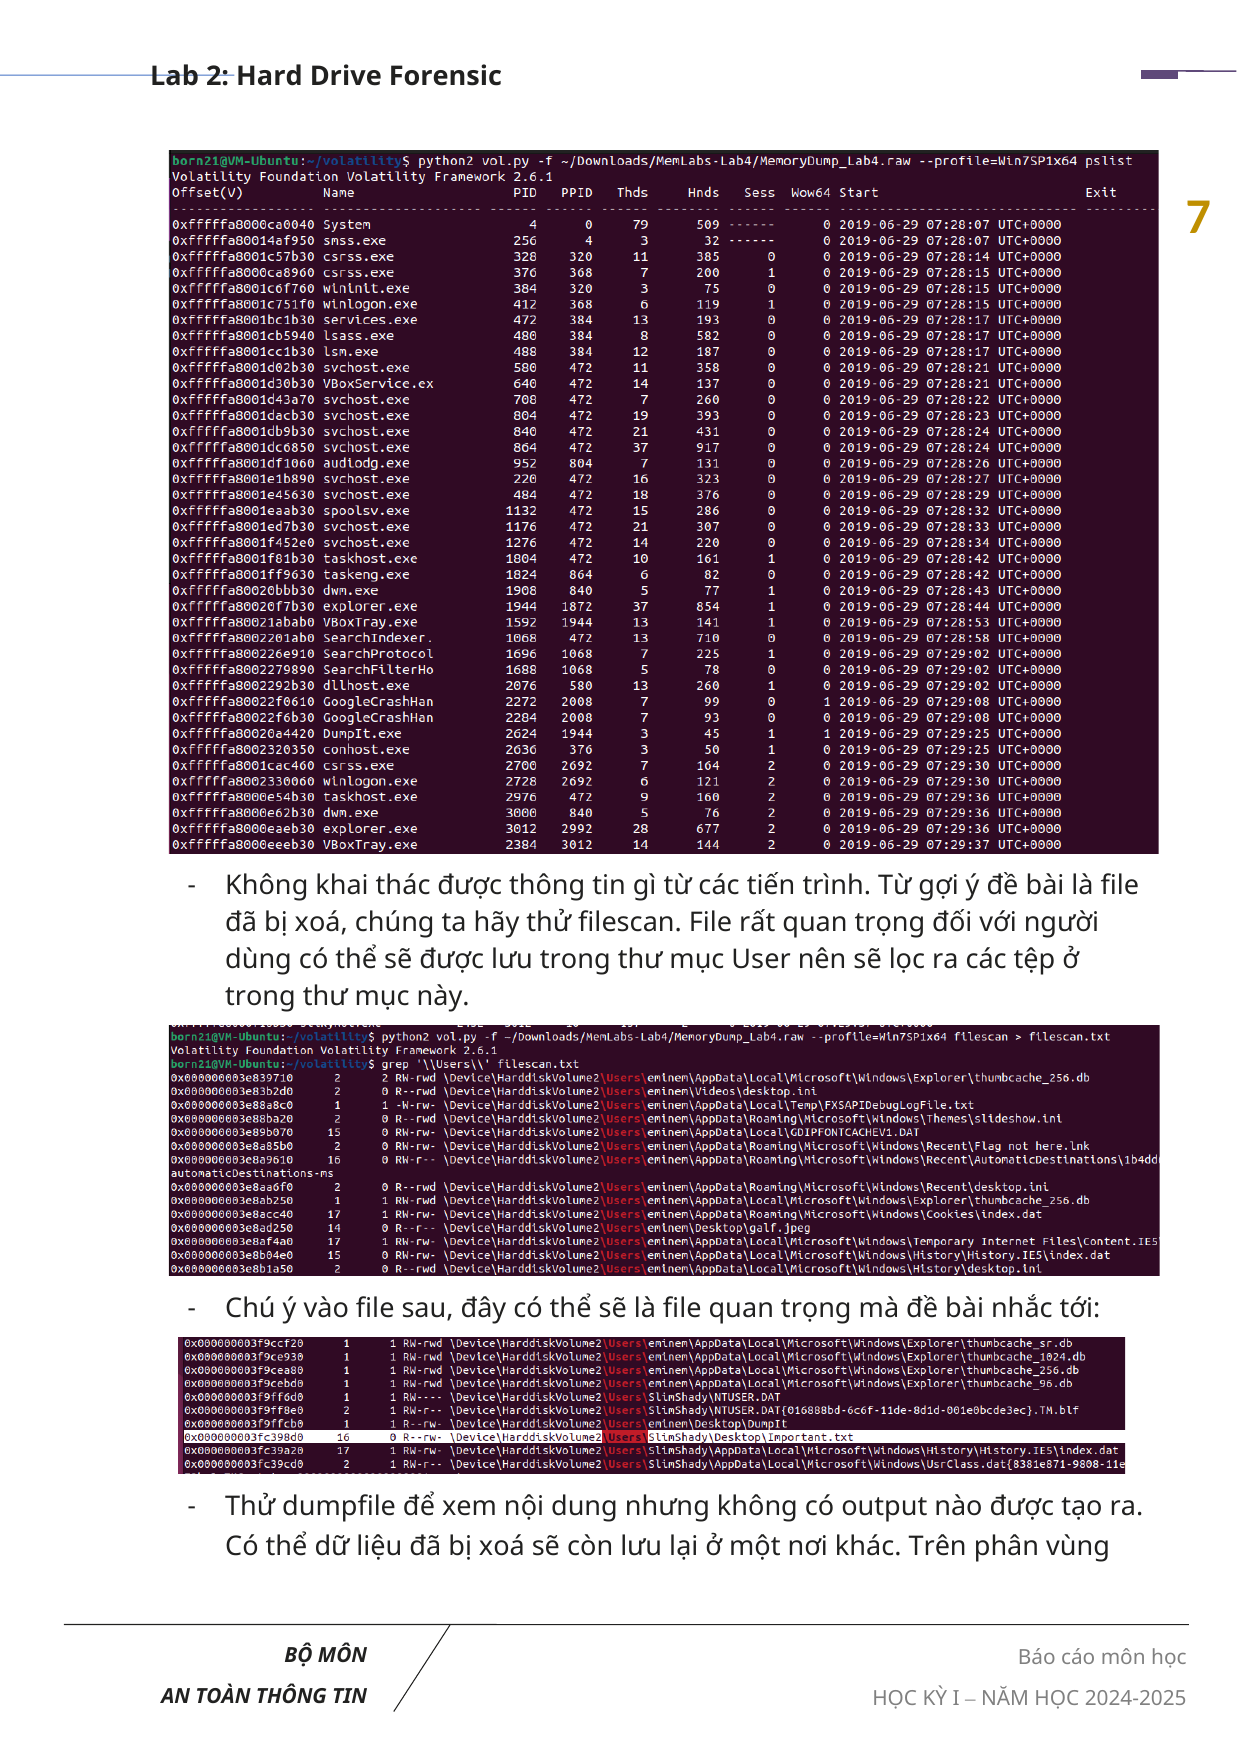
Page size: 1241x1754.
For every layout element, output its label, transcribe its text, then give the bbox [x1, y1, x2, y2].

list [187, 1486, 1153, 1563]
list Chú ý vào file sau, đây có thể sẽ là file quan trọng mà đề bài nhắc tới: [187, 1288, 1153, 1325]
list Không khai thác được thông tin gì từ các tiến trình. Từ gợi ý đề bài là file đã bị xoá, chúng ta hãy thử filescan. File rất quan trọng đối với người dùng có thể sẽ được lưu trong thư mục User nên sẽ lọc ra các tệp ở trong thư mục này. [187, 866, 1153, 1013]
